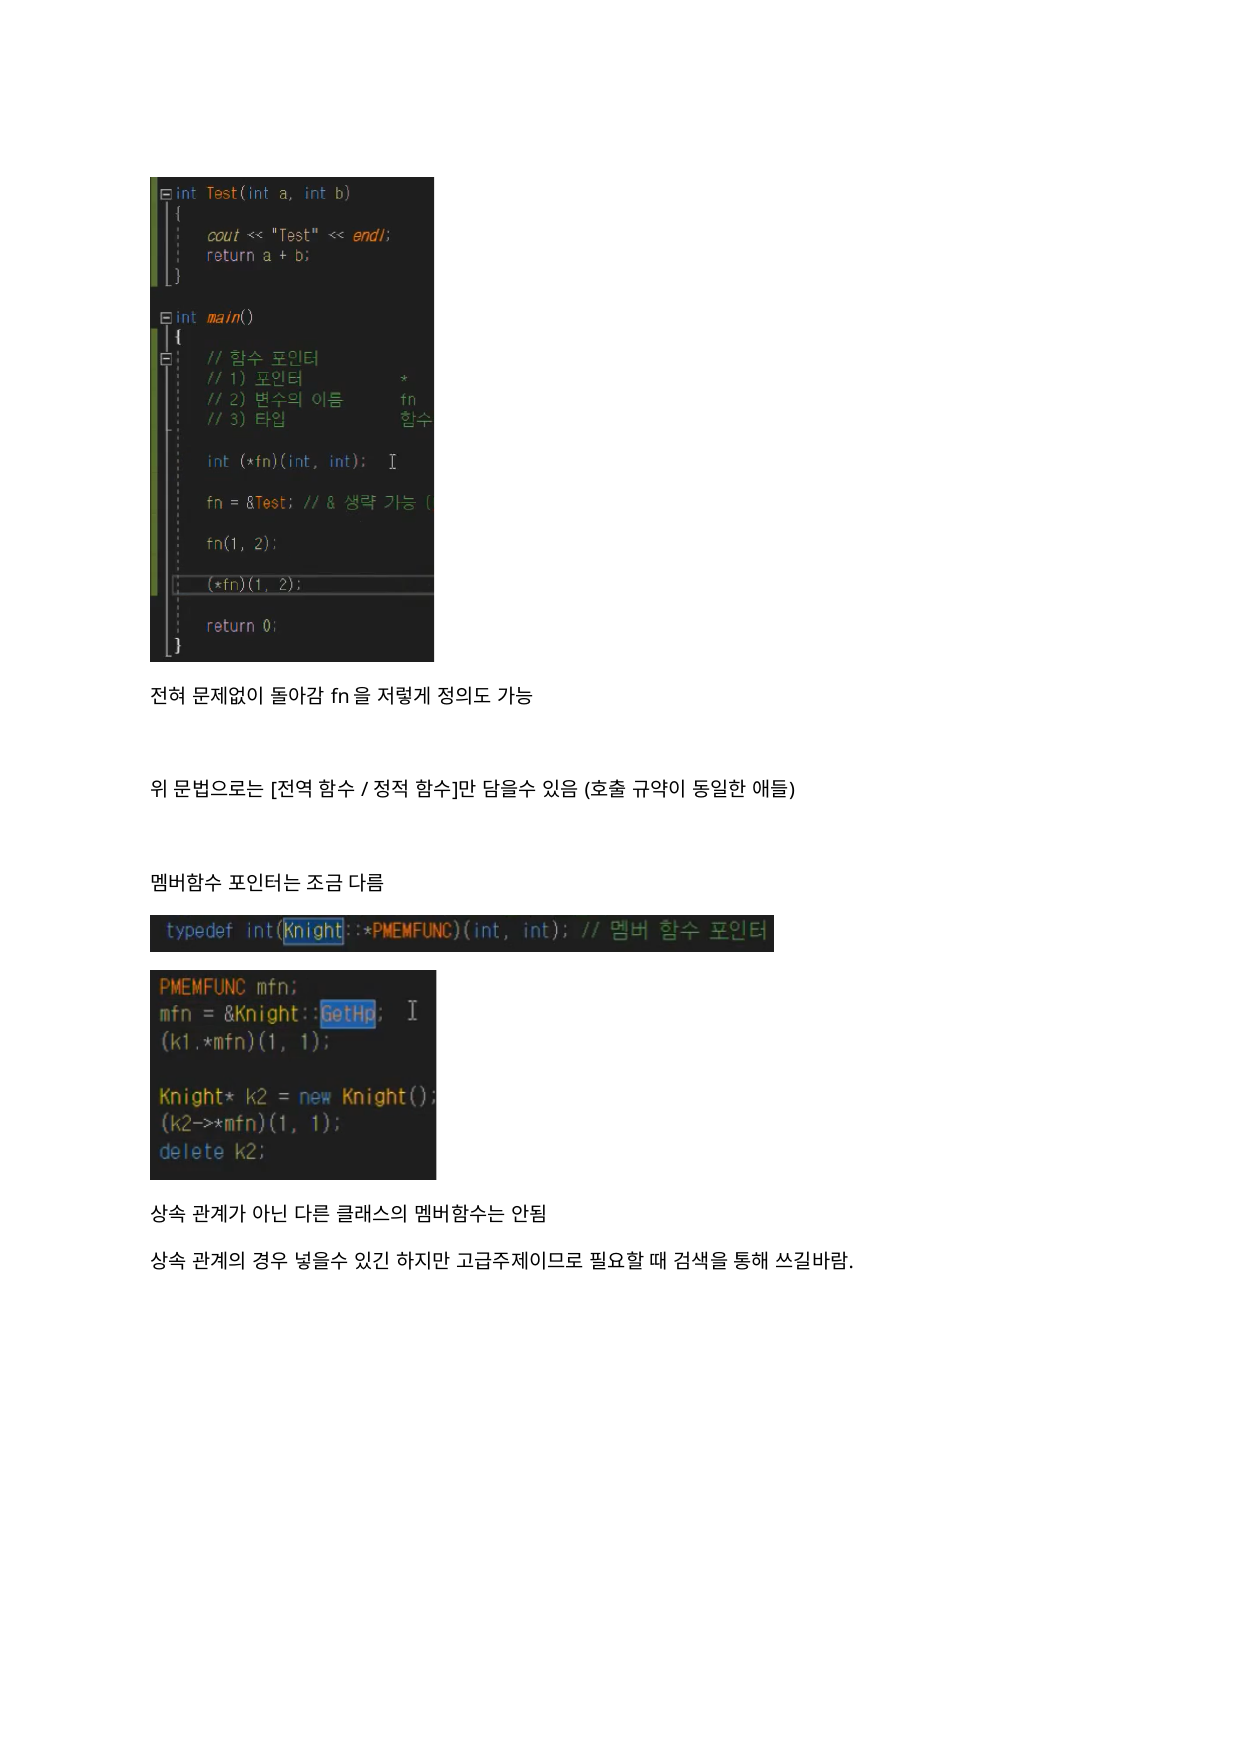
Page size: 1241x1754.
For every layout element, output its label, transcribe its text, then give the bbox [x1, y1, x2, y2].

text 상속 관계가 아닌 다른 클래스의 멤버함수는 안됨 [150, 1198, 1090, 1227]
text 멤버함수 포인터는 조금 다름 [150, 867, 1090, 896]
text 전혀 문제없이 돌아감 fn을 저렇게 정의도 가능 [150, 680, 1090, 709]
text 위 문법으로는 [전역 함수 / 정적 함수]만 담을수 있음 (호출 규약이 동일한 애들) [150, 774, 1090, 803]
picture [150, 915, 774, 952]
picture [150, 970, 437, 1180]
text 상속 관계의 경우 넣을수 있긴 하지만 고급주제이므로 필요할 때 검색을 통해 쓰길바람. [150, 1246, 1090, 1275]
picture [150, 177, 435, 662]
